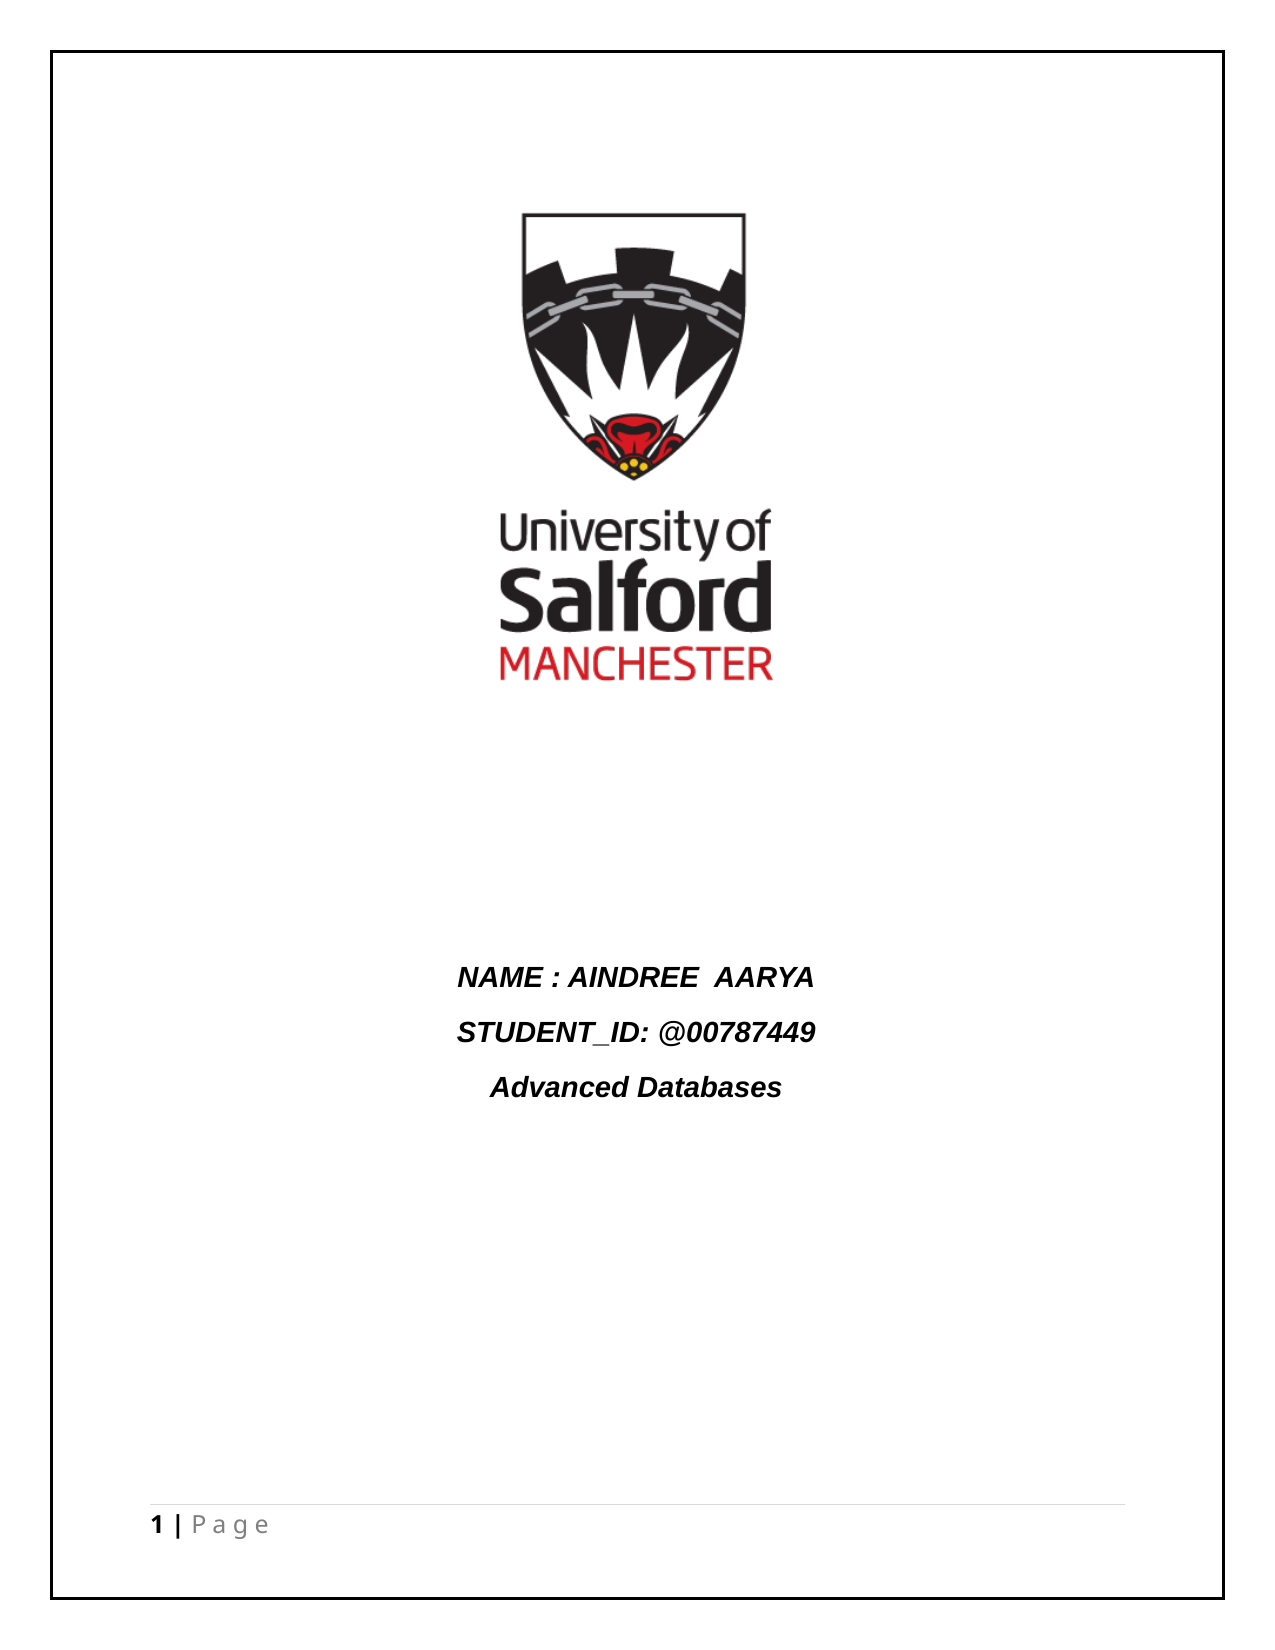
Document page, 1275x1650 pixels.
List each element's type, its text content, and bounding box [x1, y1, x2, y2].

text STUDENT_ID: @00787449 [150, 1015, 1125, 1049]
text NAME : AINDREE AARYA [150, 960, 1125, 993]
text Advanced Databases [150, 1070, 1125, 1104]
picture [330, 150, 945, 746]
